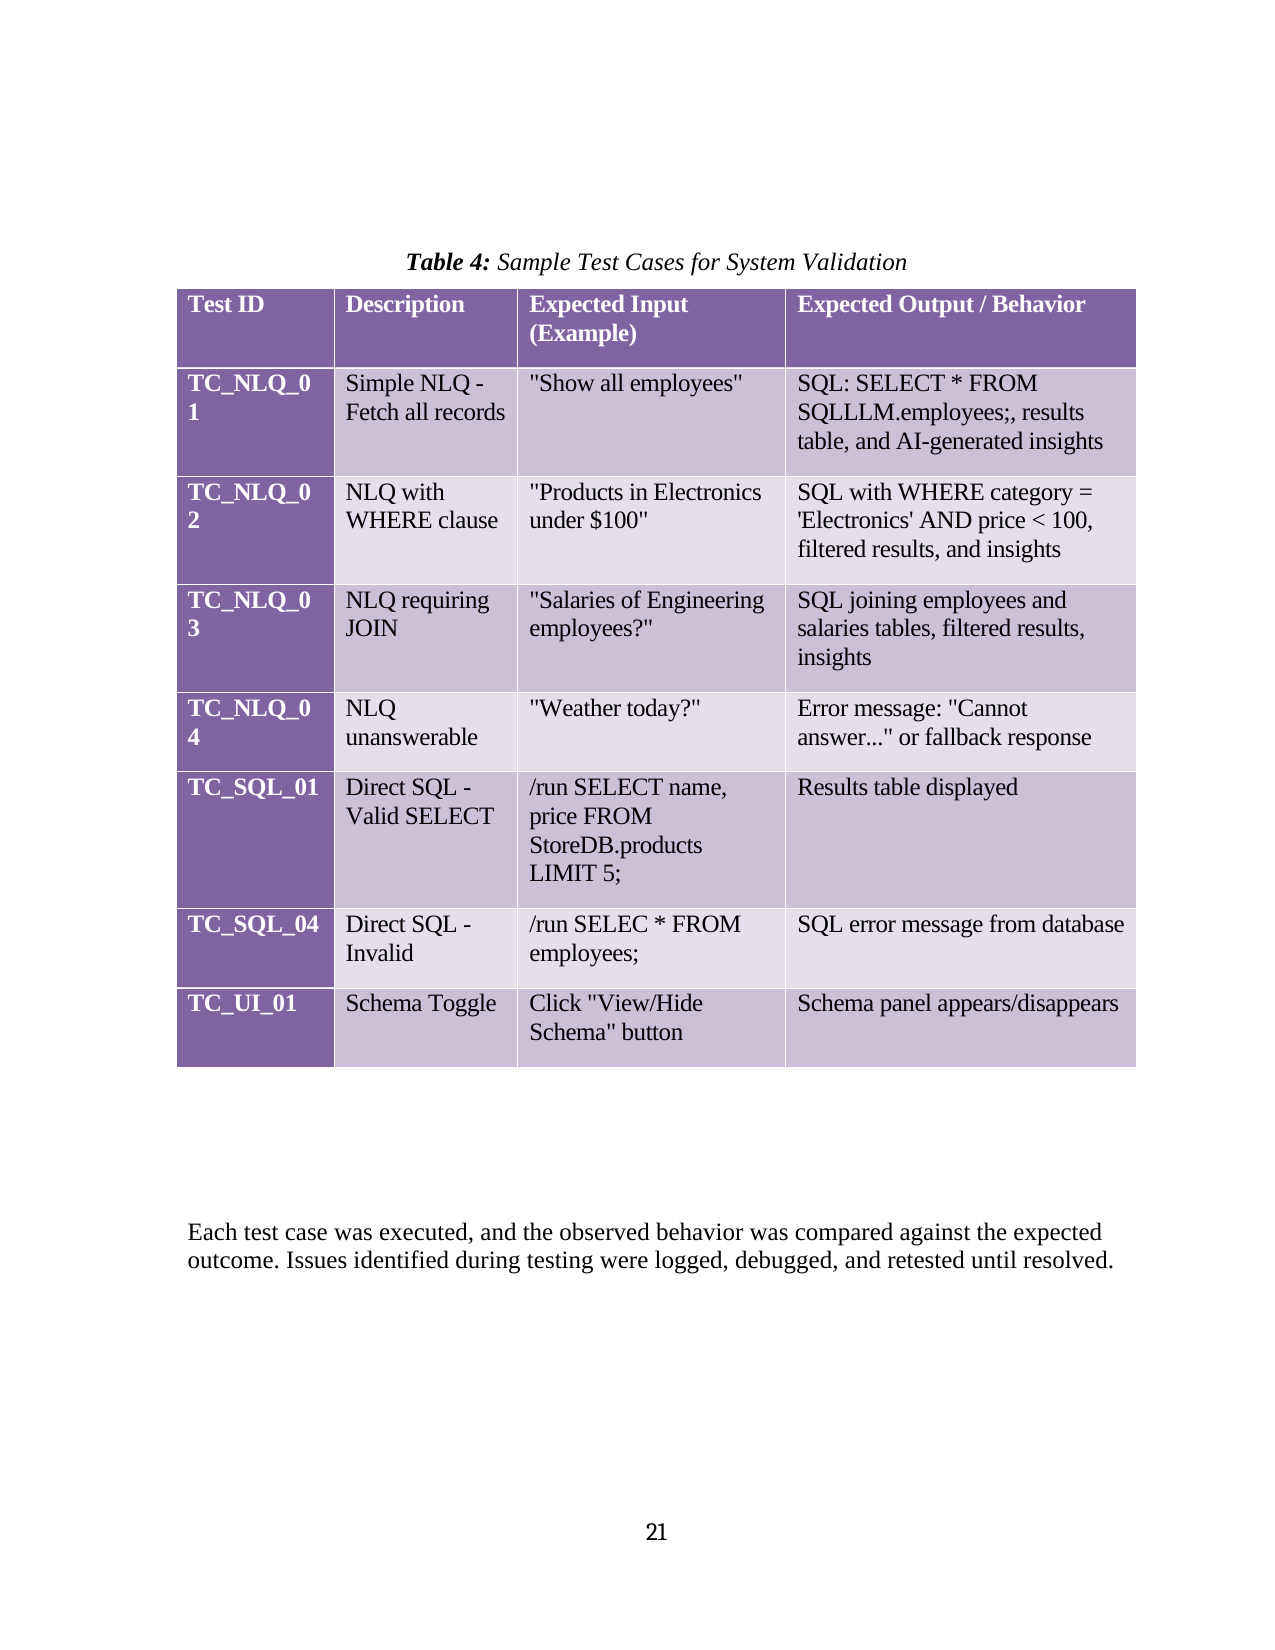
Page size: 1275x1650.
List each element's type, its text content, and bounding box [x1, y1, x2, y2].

table_cell TC_SQL_04 [177, 909, 334, 987]
table_cell SQL error message from database [786, 909, 1136, 987]
table_header Description [335, 289, 517, 367]
text Each test case was executed, and the observed behavior was compared against the expected outcome. Issues identified during testing were logged, debugged, and retested until resolved. [187, 1217, 1125, 1274]
table_cell NLQ requiring JOIN [335, 585, 517, 692]
table_cell /run SELECT name, price FROM StoreDB.products LIMIT 5; [518, 772, 785, 908]
table_cell SQL with WHERE category = 'Electronics' AND price < 100, filtered results, and insights [786, 477, 1136, 584]
table_cell Results table displayed [786, 772, 1136, 908]
table_cell "Show all employees" [518, 369, 785, 476]
table_cell "Salaries of Engineering employees?" [518, 585, 785, 692]
table_header Test ID [177, 289, 334, 367]
text Table 4: Sample Test Cases for System Validation [187, 247, 1125, 276]
table_cell Schema Toggle [335, 989, 517, 1067]
table_cell Direct SQL - Valid SELECT [335, 772, 517, 908]
table_cell Click "View/Hide Schema" button [518, 989, 785, 1067]
table_cell Error message: "Cannot answer..." or fallback response [786, 693, 1136, 771]
table_cell SQL joining employees and salaries tables, filtered results, insights [786, 585, 1136, 692]
table_cell Direct SQL - Invalid [335, 909, 517, 987]
table_cell "Products in Electronics under $100" [518, 477, 785, 584]
table_cell TC_NLQ_01 [177, 369, 334, 476]
table_cell "Weather today?" [518, 693, 785, 771]
table_cell TC_NLQ_03 [177, 585, 334, 692]
table_header Expected Input (Example) [518, 289, 785, 367]
table_cell Simple NLQ - Fetch all records [335, 369, 517, 476]
table_cell NLQ with WHERE clause [335, 477, 517, 584]
table_cell TC_NLQ_02 [177, 477, 334, 584]
table_cell Schema panel appears/disappears [786, 989, 1136, 1067]
table_header Expected Output / Behavior [786, 289, 1136, 367]
table_cell NLQ unanswerable [335, 693, 517, 771]
table_cell SQL: SELECT * FROM SQLLLM.employees;, results table, and AI-generated insights [786, 369, 1136, 476]
table_cell /run SELEC * FROM employees; [518, 909, 785, 987]
table_cell TC_NLQ_04 [177, 693, 334, 771]
table_cell TC_SQL_01 [177, 772, 334, 908]
table_cell TC_UI_01 [177, 989, 334, 1067]
